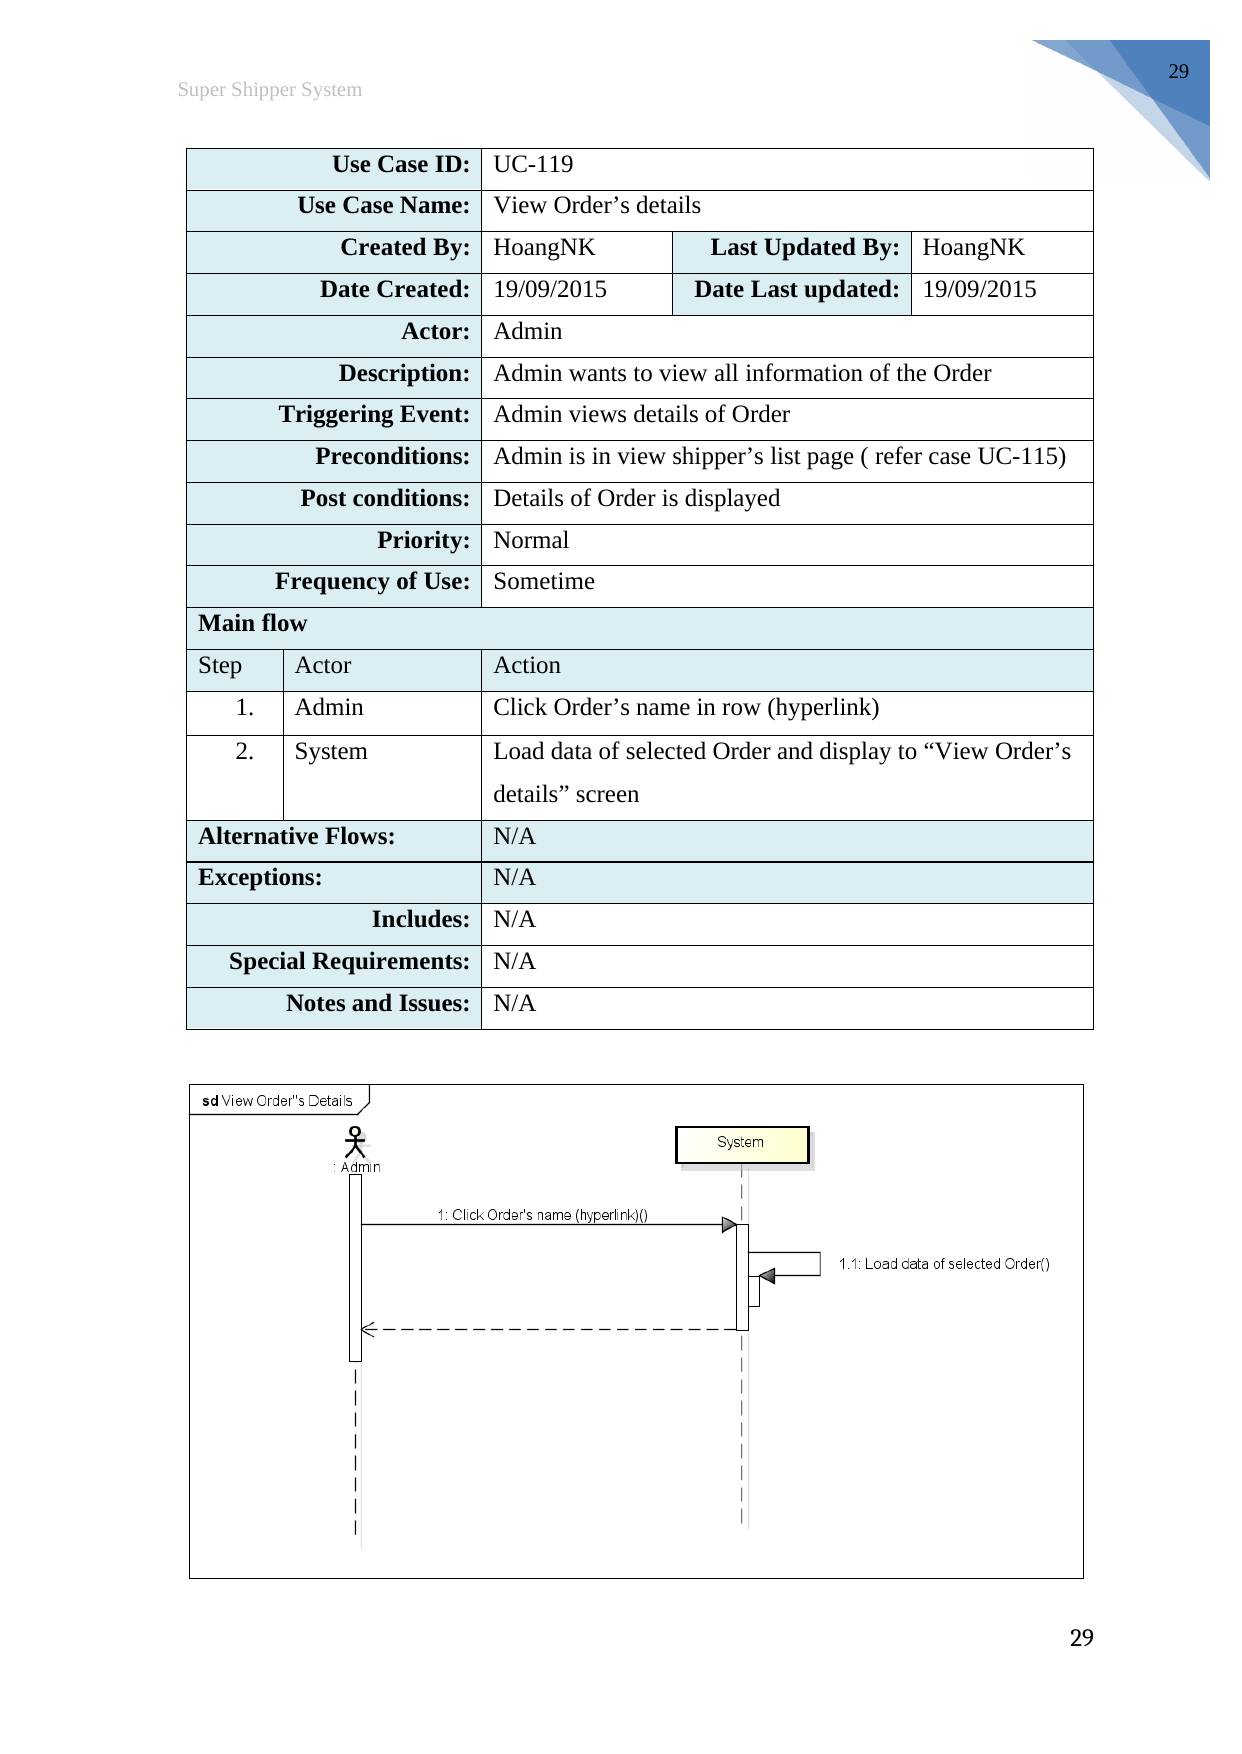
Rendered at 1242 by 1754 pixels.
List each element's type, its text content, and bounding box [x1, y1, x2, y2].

table_cell N/A [482, 821, 1093, 861]
table_cell Date Created: [187, 274, 481, 315]
table_cell Date Last updated: [673, 274, 911, 315]
table_cell Use Case Name: [187, 191, 481, 231]
table_cell Created By: [187, 232, 481, 273]
picture [177, 1072, 1094, 1589]
table_cell Admin [284, 692, 481, 735]
table_cell Actor [284, 650, 481, 691]
table_cell Admin [482, 316, 1093, 357]
table_cell HoangNK [482, 232, 672, 273]
table_cell Frequency of Use: [187, 566, 481, 607]
table_cell Priority: [187, 525, 481, 565]
table_cell Exceptions: [187, 863, 481, 903]
table_cell Click Order’s name in row (hyperlink) [482, 692, 1093, 735]
table_cell Sometime [482, 566, 1093, 607]
table_cell Actor: [187, 316, 481, 357]
table_cell Alternative Flows: [187, 821, 481, 861]
table_cell N/A [482, 946, 1093, 987]
table_cell Load data of selected Order and display to “View Order’s details” screen [482, 736, 1093, 820]
table_cell Admin views details of Order [482, 399, 1093, 440]
table_cell HoangNK [912, 232, 1093, 273]
table_cell Details of Order is displayed [482, 483, 1093, 524]
table_cell System [284, 736, 481, 820]
table_cell Description: [187, 358, 481, 398]
table_cell Normal [482, 525, 1093, 565]
table_cell Action [482, 650, 1093, 691]
table_cell 19/09/2015 [912, 274, 1093, 315]
table_cell N/A [482, 904, 1093, 945]
table_cell [187, 692, 283, 735]
table_cell View Order’s details [482, 191, 1093, 231]
table_header Use Case ID: [187, 149, 481, 189]
table_cell Main flow [187, 608, 1093, 649]
table_cell Includes: [187, 904, 481, 945]
table_cell [187, 736, 283, 820]
table_cell Triggering Event: [187, 399, 481, 440]
table_cell Admin wants to view all information of the Order [482, 358, 1093, 398]
picture [1029, 40, 1210, 182]
table_header UC-119 [482, 149, 1093, 189]
table_cell Last Updated By: [673, 232, 911, 273]
table_cell Preconditions: [187, 441, 481, 482]
table_cell Notes and Issues: [187, 988, 481, 1028]
table_cell Post conditions: [187, 483, 481, 524]
table_cell Admin is in view shipper’s list page ( refer case UC-115) [482, 441, 1093, 482]
table_cell 19/09/2015 [482, 274, 672, 315]
table_cell N/A [482, 988, 1093, 1028]
table_cell Step [187, 650, 283, 691]
table_cell N/A [482, 863, 1093, 903]
table_cell Special Requirements: [187, 946, 481, 987]
